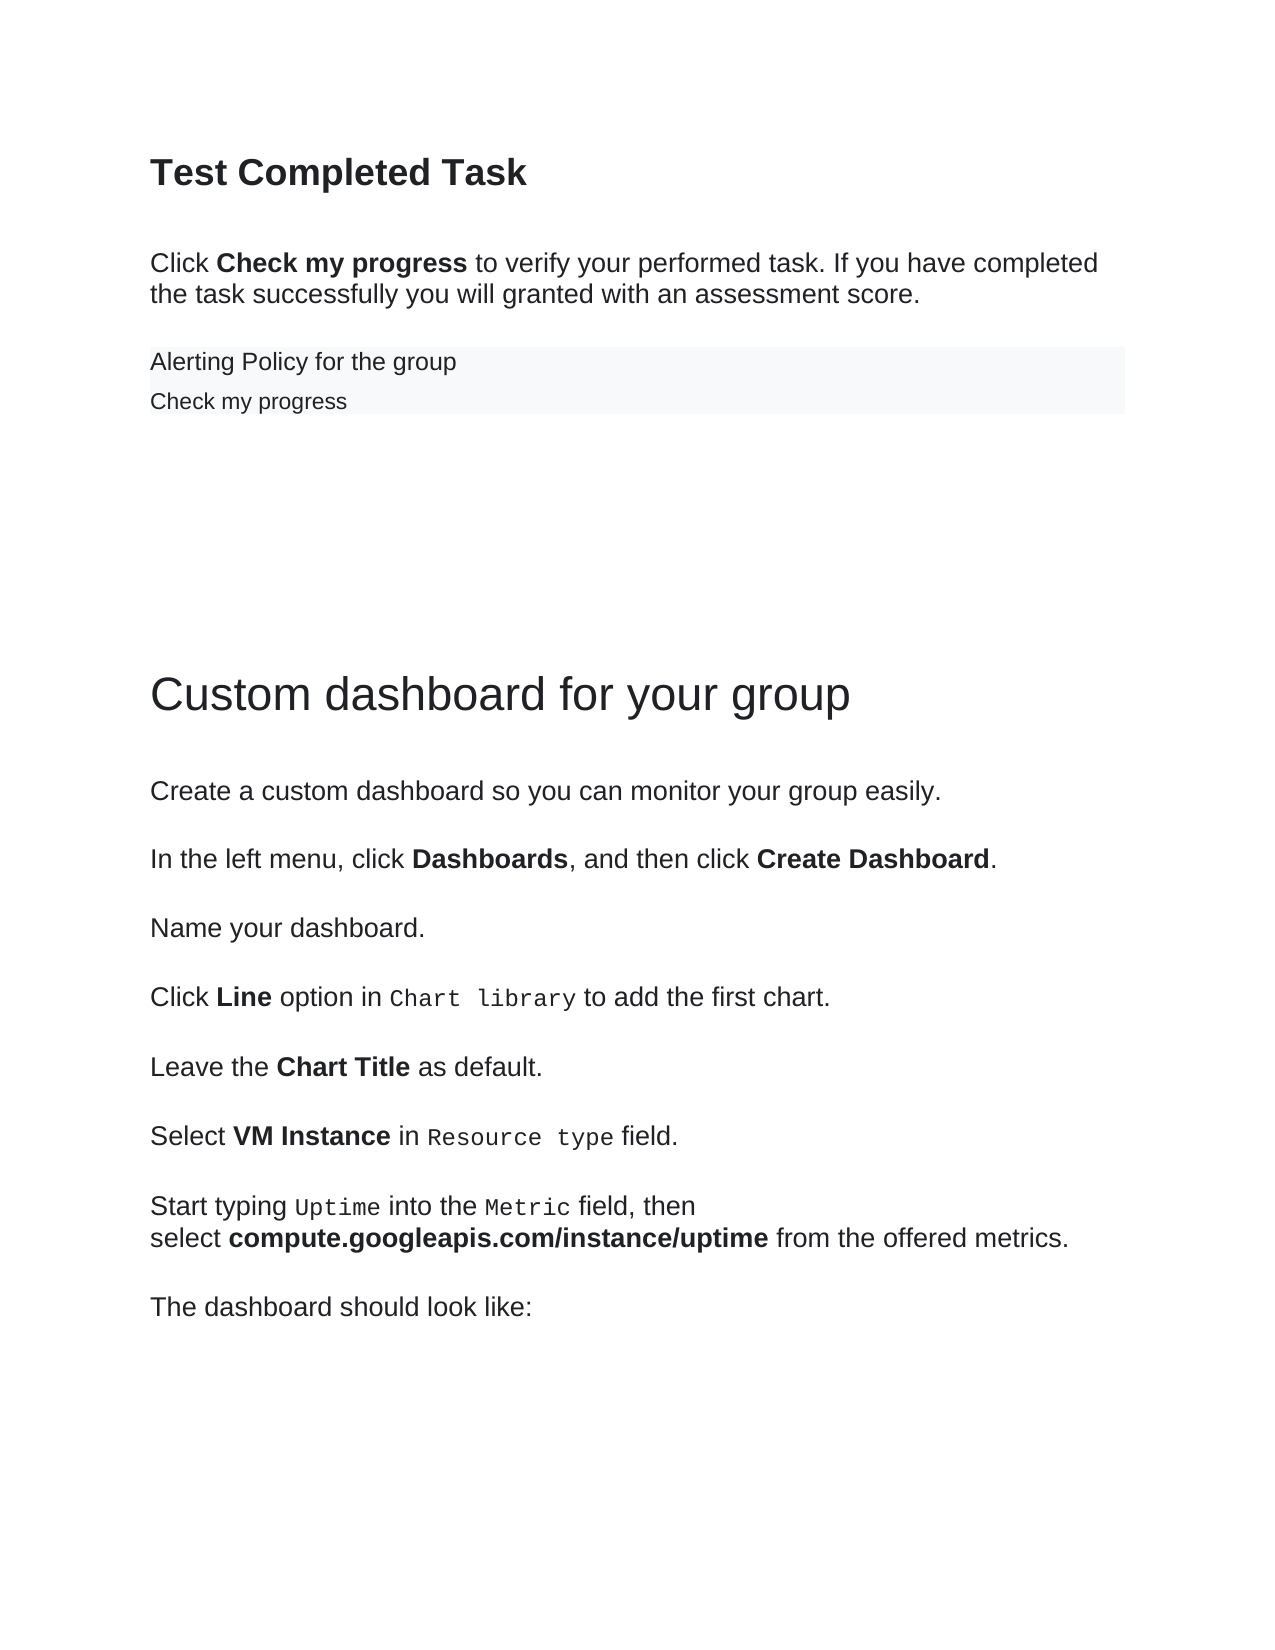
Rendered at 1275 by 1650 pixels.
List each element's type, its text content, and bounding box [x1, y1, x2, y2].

subtitle Test Completed Task [150, 150, 1125, 193]
text Alerting Policy for the group [150, 347, 1125, 375]
text The dashboard should look like: [150, 1291, 1125, 1322]
text Leave the Chart Title as default. [150, 1051, 1125, 1082]
text Name your dashboard. [150, 912, 1125, 943]
text In the left menu, click Dashboards, and then click Create Dashboard. [150, 843, 1125, 874]
text Create a custom dashboard so you can monitor your group easily. [150, 774, 1125, 806]
text Select VM Instance in Resource type field. [150, 1119, 1125, 1152]
text Check my progress [150, 388, 1125, 414]
text Click Check my progress to verify your performed task. If you have completed the task successfully you will granted with an assessment score. [150, 247, 1125, 309]
text Start typing Uptime into the Metric field, then select compute.googleapis.com/instance/uptime from the offered metrics. [150, 1190, 1125, 1253]
text Click Line option in Chart library to add the first chart. [150, 981, 1125, 1013]
subtitle Custom dashboard for your group [150, 666, 1125, 720]
